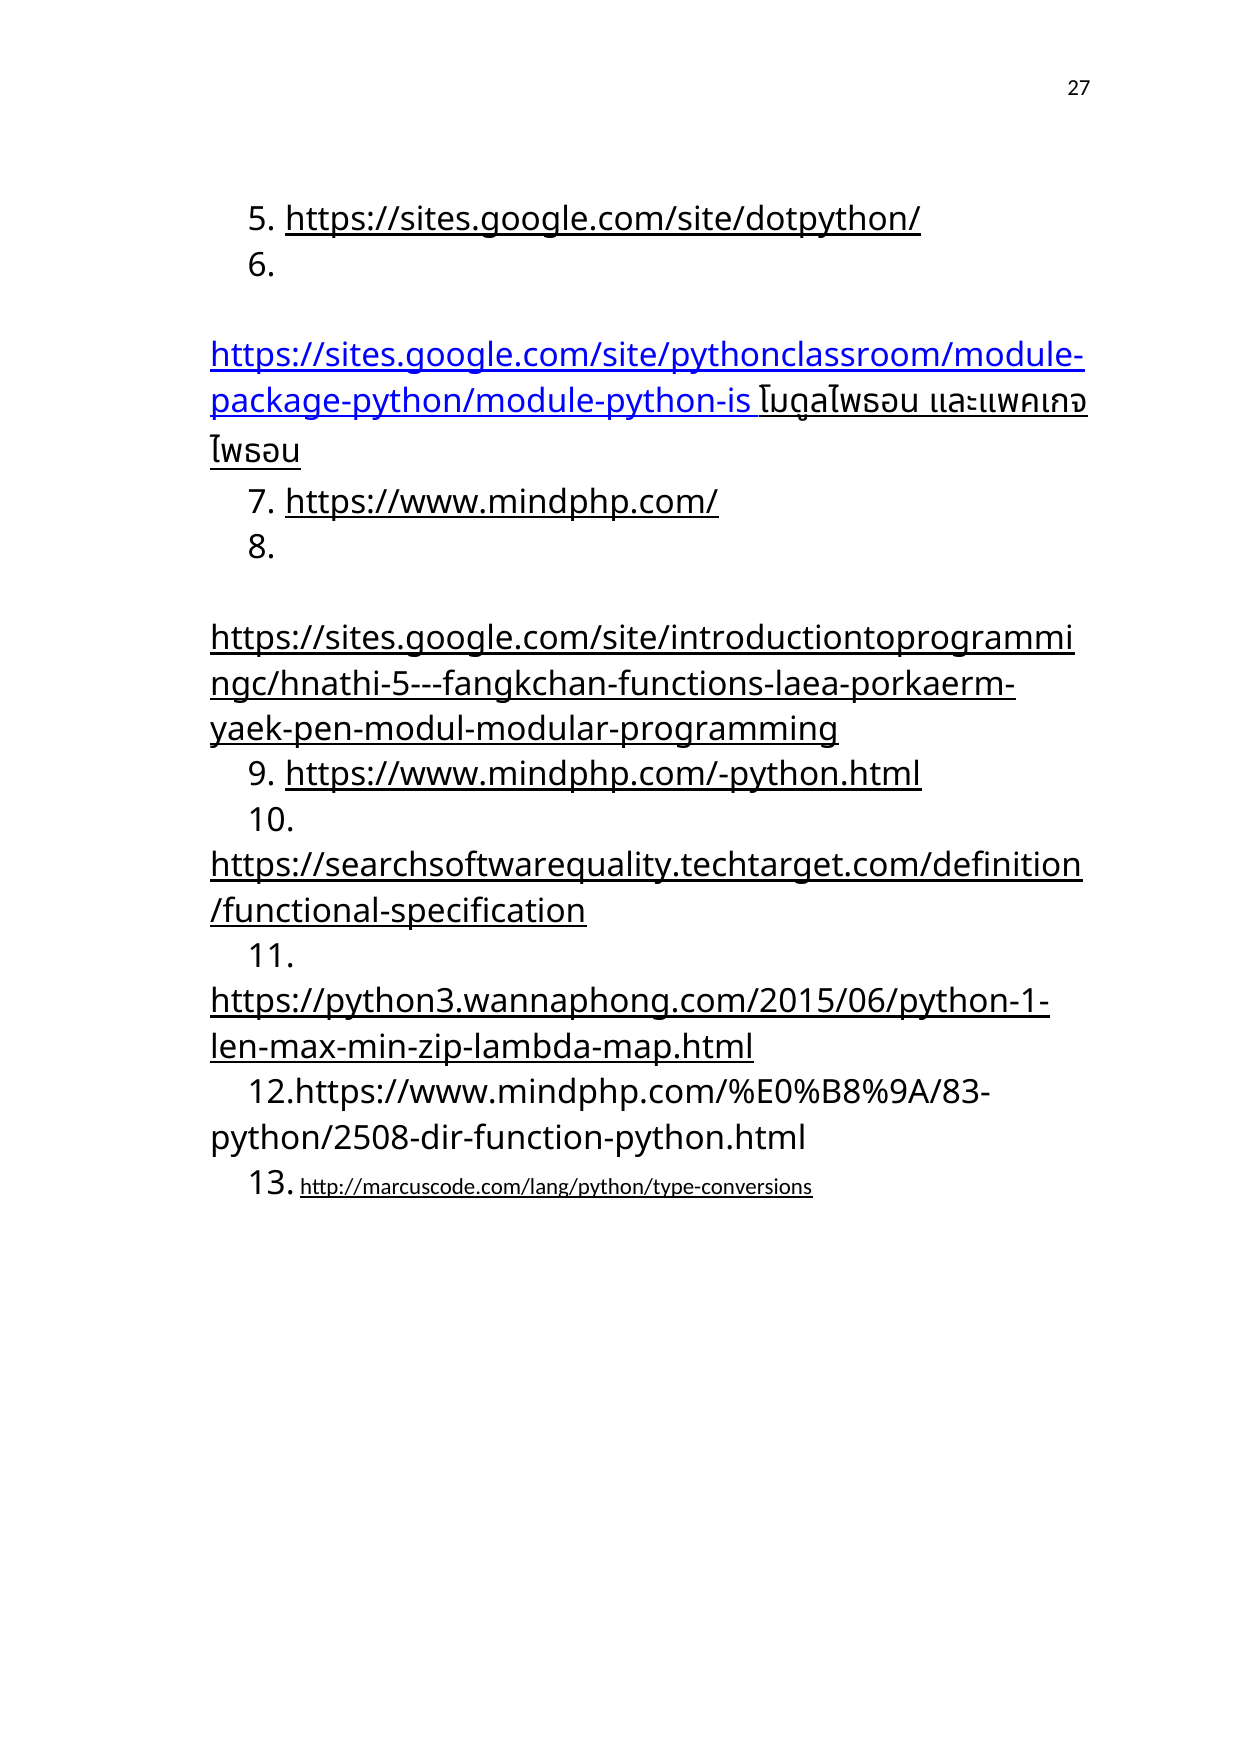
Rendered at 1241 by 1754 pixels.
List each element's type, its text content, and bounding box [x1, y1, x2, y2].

text 9. https://www.mindphp.com/-python.html [210, 750, 1090, 796]
list https://sites.google.com/site/dotpython/ [247, 195, 1090, 240]
text 8. https://sites.google.com/site/introductiontoprogrammingc/hnathi-5---fangkchan-functions-laea-porkaerm-yaek-pen-modul-modular-programming [210, 523, 1090, 750]
text 13. http://marcuscode.com/lang/python/type-conversions [210, 1159, 1090, 1204]
text 7. https://www.mindphp.com/ [210, 478, 1090, 523]
text 11. https://python3.wannaphong.com/2015/06/python-1-len-max-min-zip-lambda-map.html [210, 932, 1090, 1068]
text 10. https://searchsoftwarequality.techtarget.com/definition/functional-specification [210, 796, 1090, 932]
text 12.https://www.mindphp.com/%E0%B8%9A/83-python/2508-dir-function-python.html [210, 1068, 1090, 1159]
text 6. https://sites.google.com/site/pythonclassroom/module-package-python/module-python-isโมดูลไพธอน และแพคเกจไพธอน [210, 240, 1090, 478]
